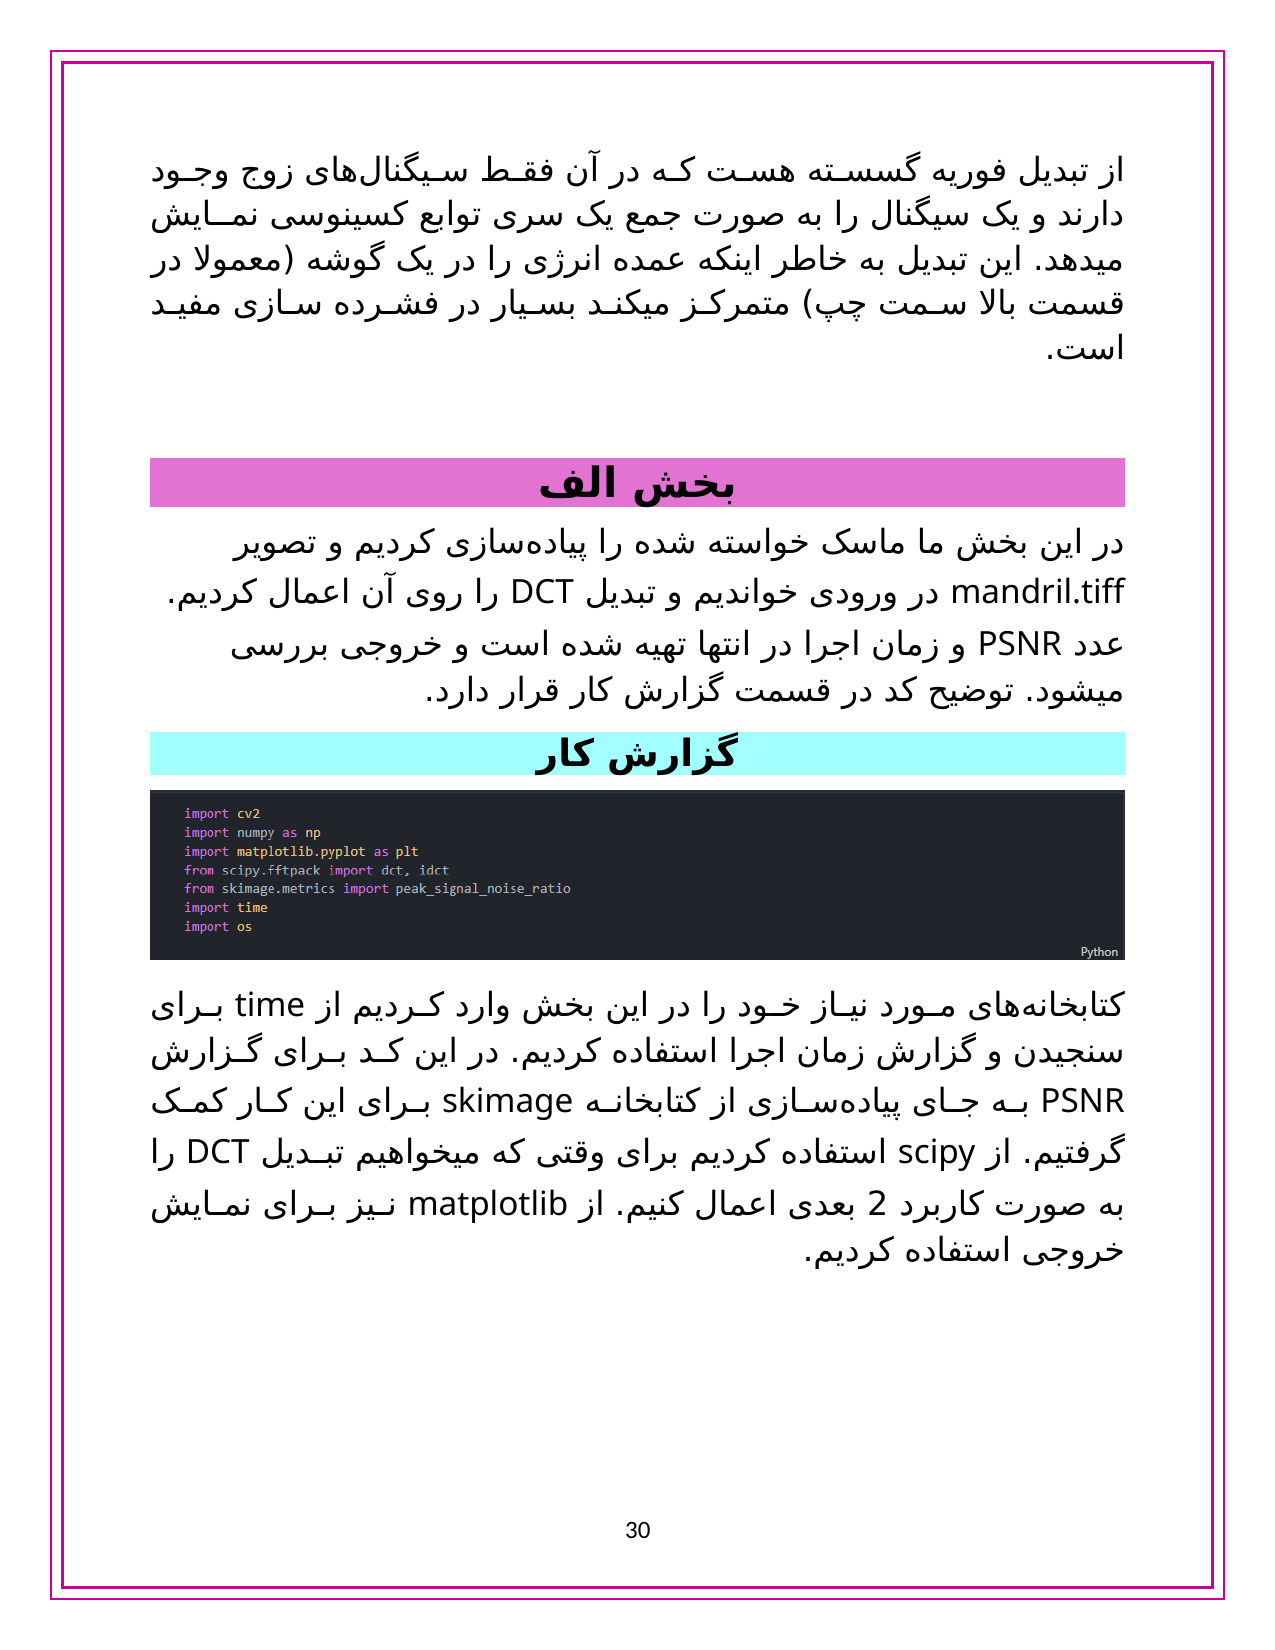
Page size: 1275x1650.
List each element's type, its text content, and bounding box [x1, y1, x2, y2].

subtitle بخش الف [150, 458, 1125, 507]
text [150, 150, 1125, 367]
subtitle گزارش کار [150, 732, 1125, 775]
picture [150, 790, 1125, 960]
text کتابخانه‌های مورد نیاز خود را در این بخش وارد کردیم از time برای سنجیدن و گزارش زمان اجرا استفاده کردیم. در این کد برای گزارش PSNR به جای پیاده‌سازی از کتابخانه skimage برای این کار کمک گرفتیم. از scipy استفاده کردیم برای وقتی که میخواهیم تبدیل DCT را به صورت کاربرد 2 بعدی اعمال کنیم. از matplotlib نیز برای نمایش خروجی استفاده کردیم. [150, 980, 1125, 1269]
text در این بخش ما ماسک خواسته شده را پیاده‌سازی کردیم و تصویر mandril.tiff در ورودی خواندیم و تبدیل DCT را روی آن اعمال کردیم. عدد PSNR و زمان اجرا در انتها تهیه شده است و خروجی بررسی میشود. توضیح کد در قسمت گزارش کار قرار دارد. [150, 522, 1125, 709]
